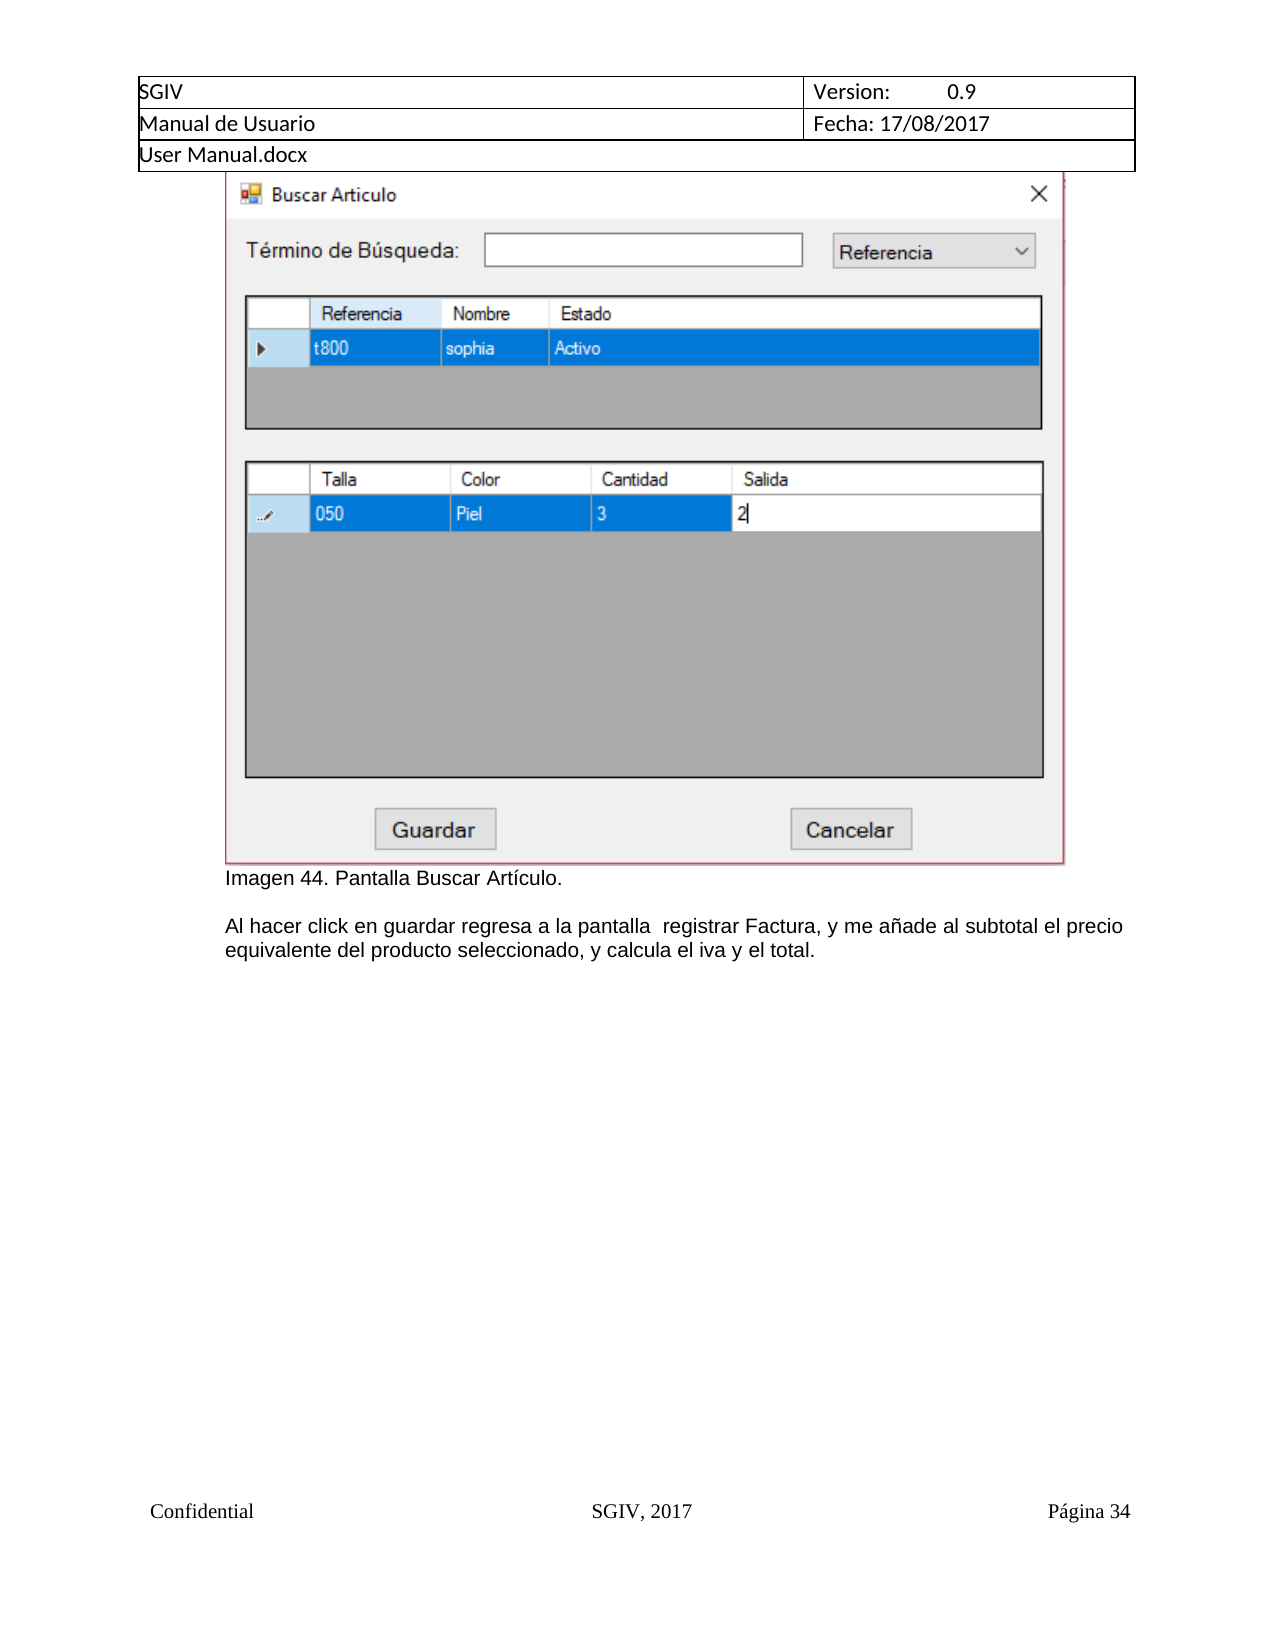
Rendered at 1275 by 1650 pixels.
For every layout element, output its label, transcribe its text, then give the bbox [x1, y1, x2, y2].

text Imagen 44. Pantalla Buscar Artículo. [225, 866, 1125, 890]
text Al hacer click en guardar regresa a la pantalla registrar Factura, y me añade al subtotal el precio equivalente del producto seleccionado, y calcula el iva y el total. [225, 914, 1125, 962]
picture [225, 172, 1066, 866]
